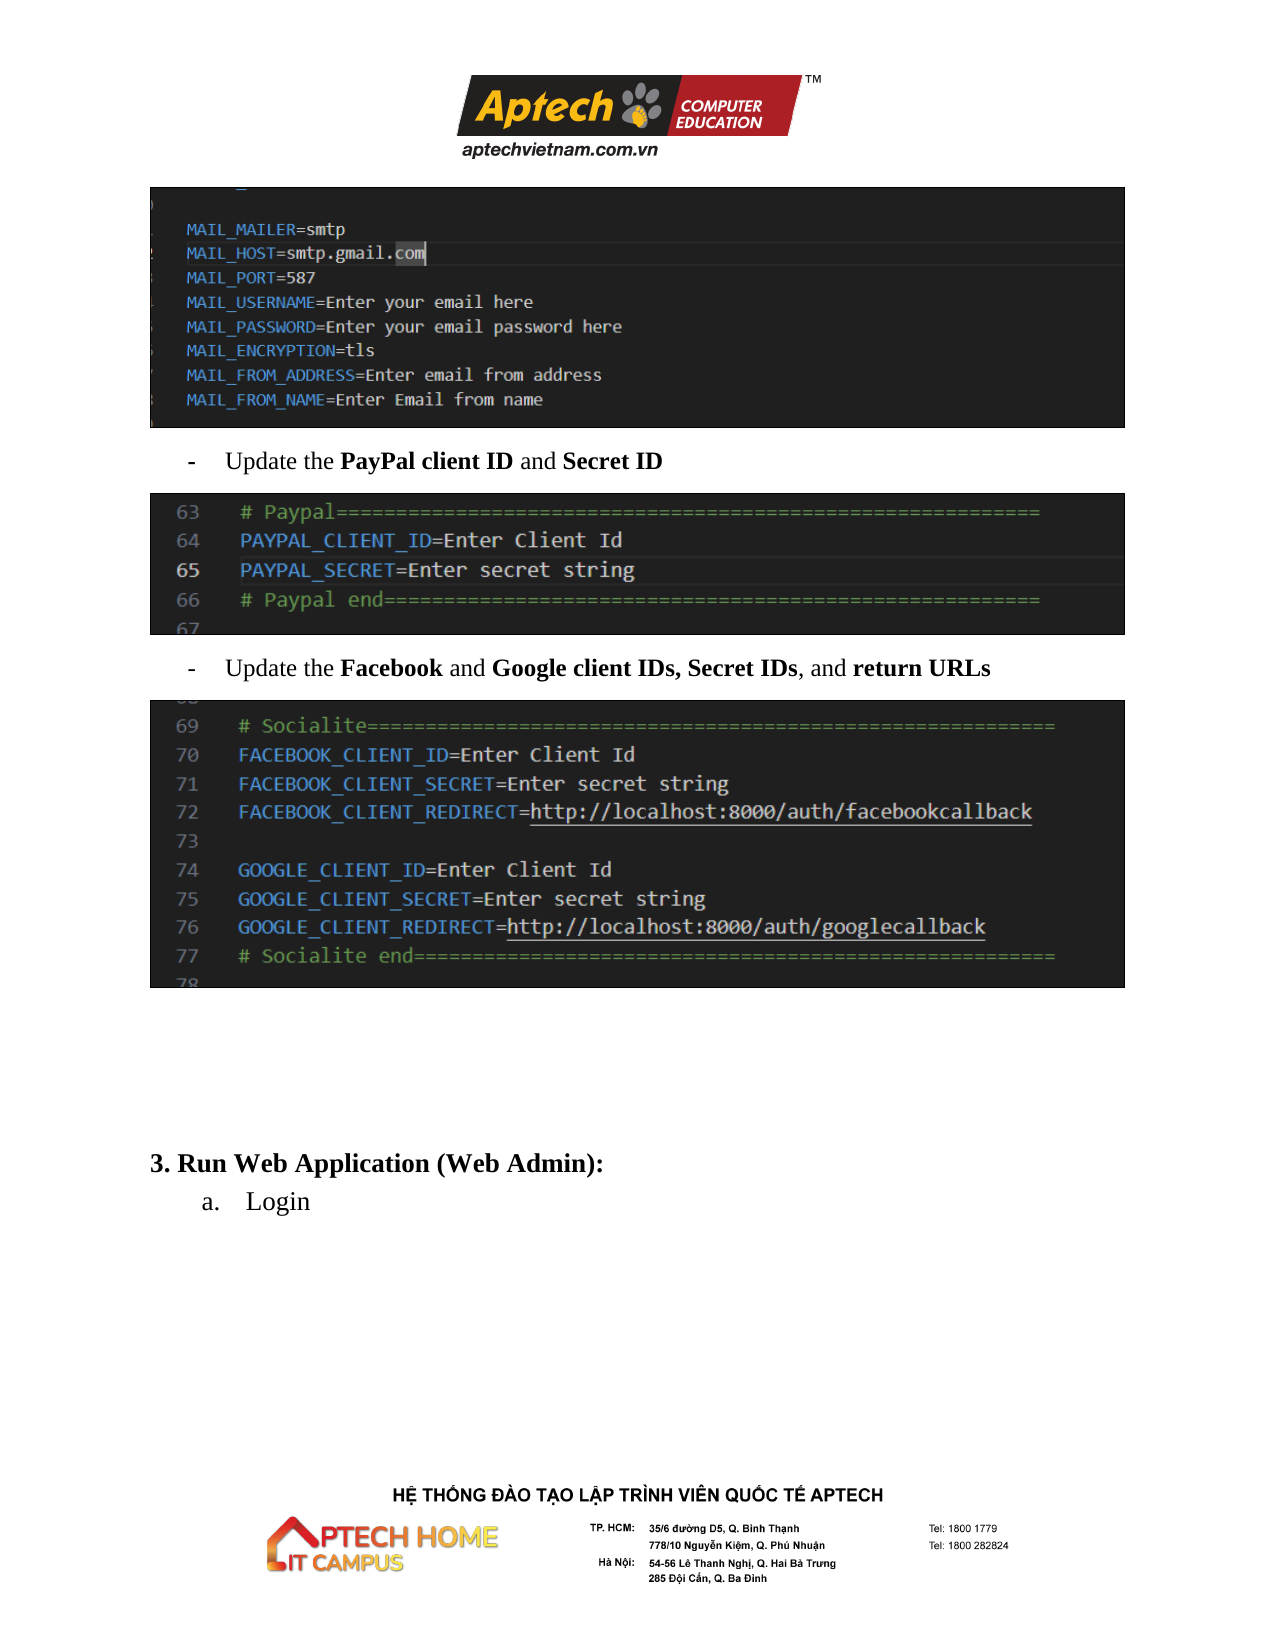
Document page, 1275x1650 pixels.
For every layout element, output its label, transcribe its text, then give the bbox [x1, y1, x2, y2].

list Update the PayPal client ID and Secret ID [187, 446, 1125, 475]
picture [151, 494, 1124, 634]
picture [151, 701, 1124, 987]
picture [150, 51, 1125, 182]
list Login [201, 1184, 1125, 1216]
picture [151, 188, 1124, 427]
picture [251, 1482, 1024, 1586]
list Update the Facebook and Google client IDs, Secret IDs, and return URLs [187, 653, 1125, 682]
list Run Web Application (Web Admin): [150, 1147, 1125, 1178]
